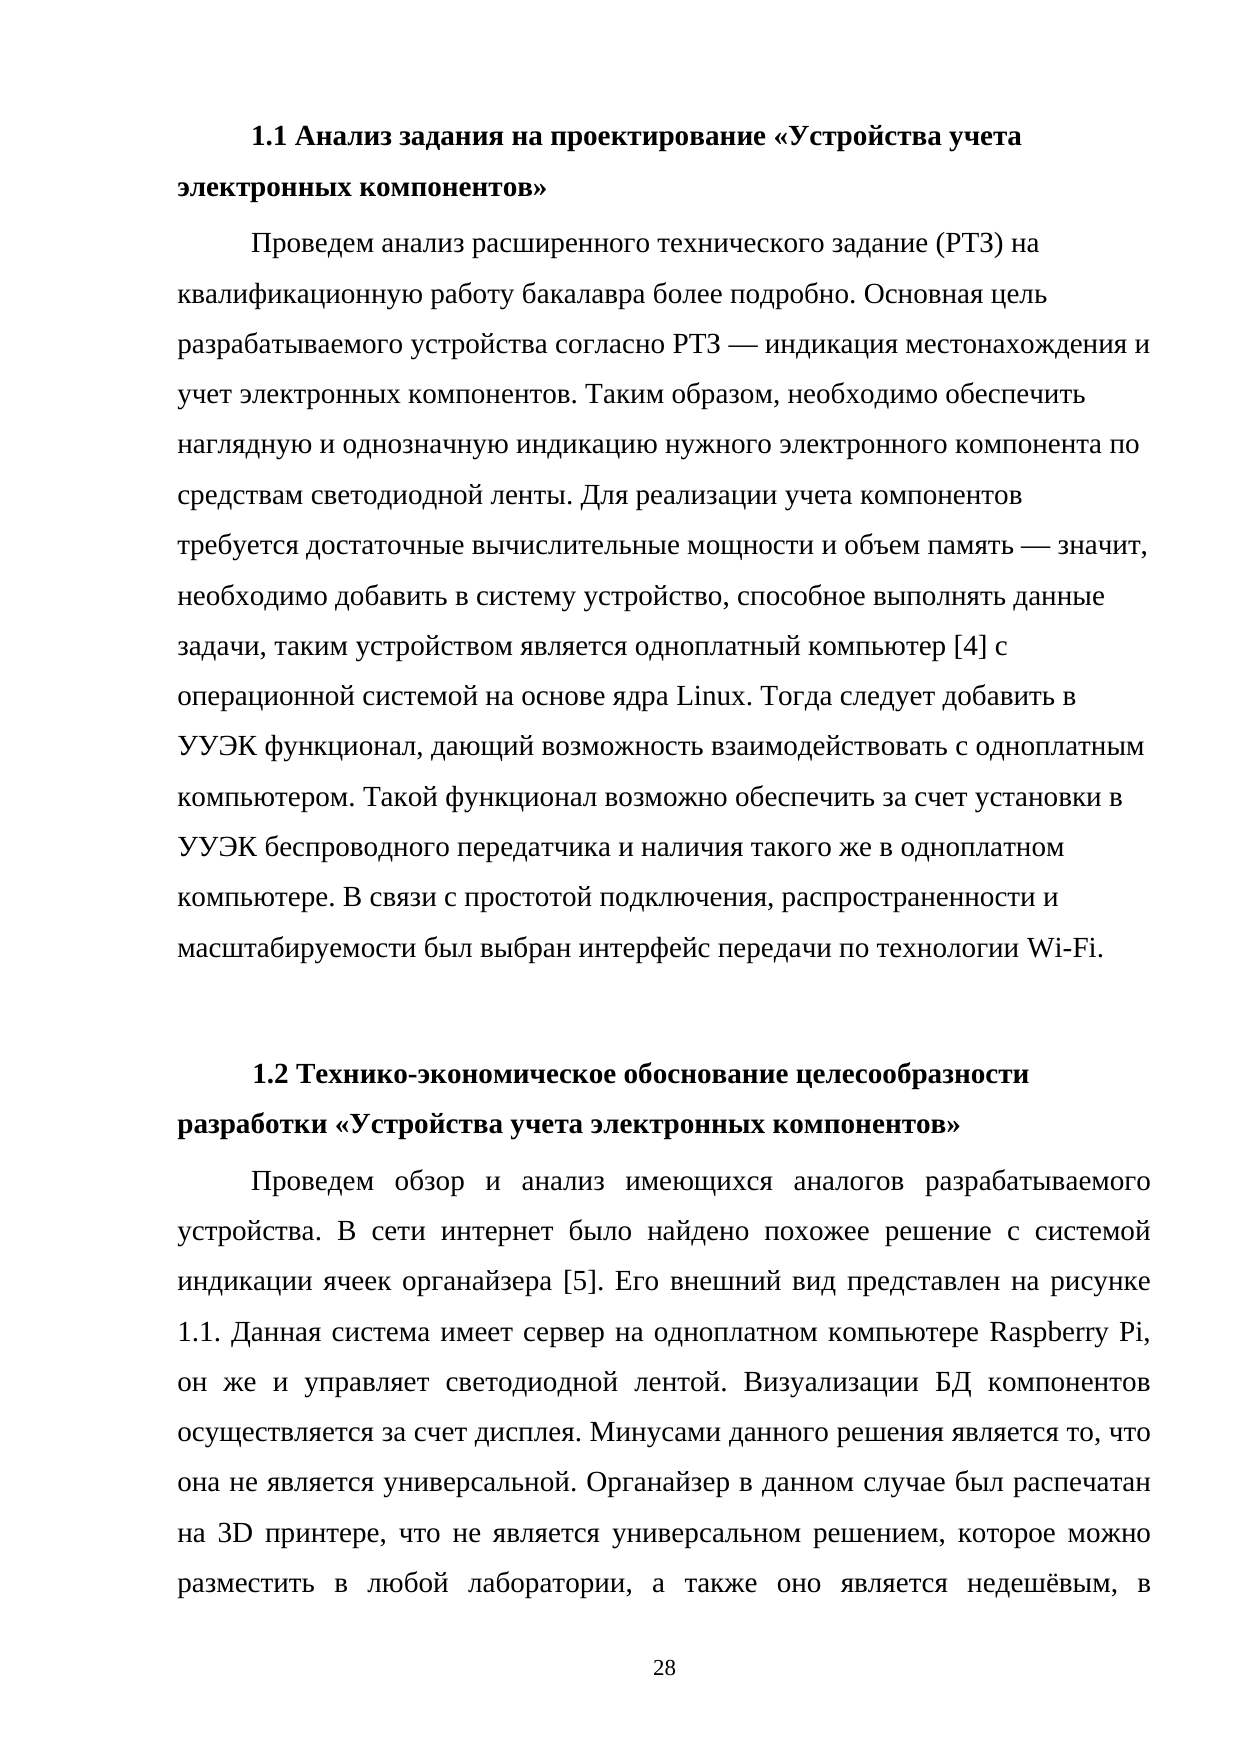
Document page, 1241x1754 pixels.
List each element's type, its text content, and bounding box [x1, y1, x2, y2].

subtitle 1.2 Технико-экономическое обоснование целесообразности разработки «Устройства учета электронных компонентов» [177, 1056, 1152, 1140]
subtitle 1.1 Анализ задания на проектирование «Устройства учета электронных компонентов» [177, 118, 1152, 202]
text Проведем анализ расширенного технического задание (РТЗ) на квалификационную работу бакалавра более подробно. Основная цель разрабатываемого устройства согласно РТЗ — индикация местонахождения и учет электронных компонентов. Таким образом, необходимо обеспечить наглядную и однозначную индикацию нужного электронного компонента по средствам светодиодной ленты. Для реализации учета компонентов требуется достаточные вычислительные мощности и объем память — значит, необходимо добавить в систему устройство, способное выполнять данные задачи, таким устройством является одноплатный компьютер [4] с операционной системой на основе ядра Linux. Тогда следует добавить в УУЭК функционал, дающий возможность взаимодействовать с одноплатным компьютером. Такой функционал возможно обеспечить за счет установки в УУЭК беспроводного передатчика и наличия такого же в одноплатном компьютере. В связи с простотой подключения, распространенности и масштабируемости был выбран интерфейс передачи по технологии Wi-Fi. [177, 225, 1152, 963]
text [177, 1163, 1152, 1599]
